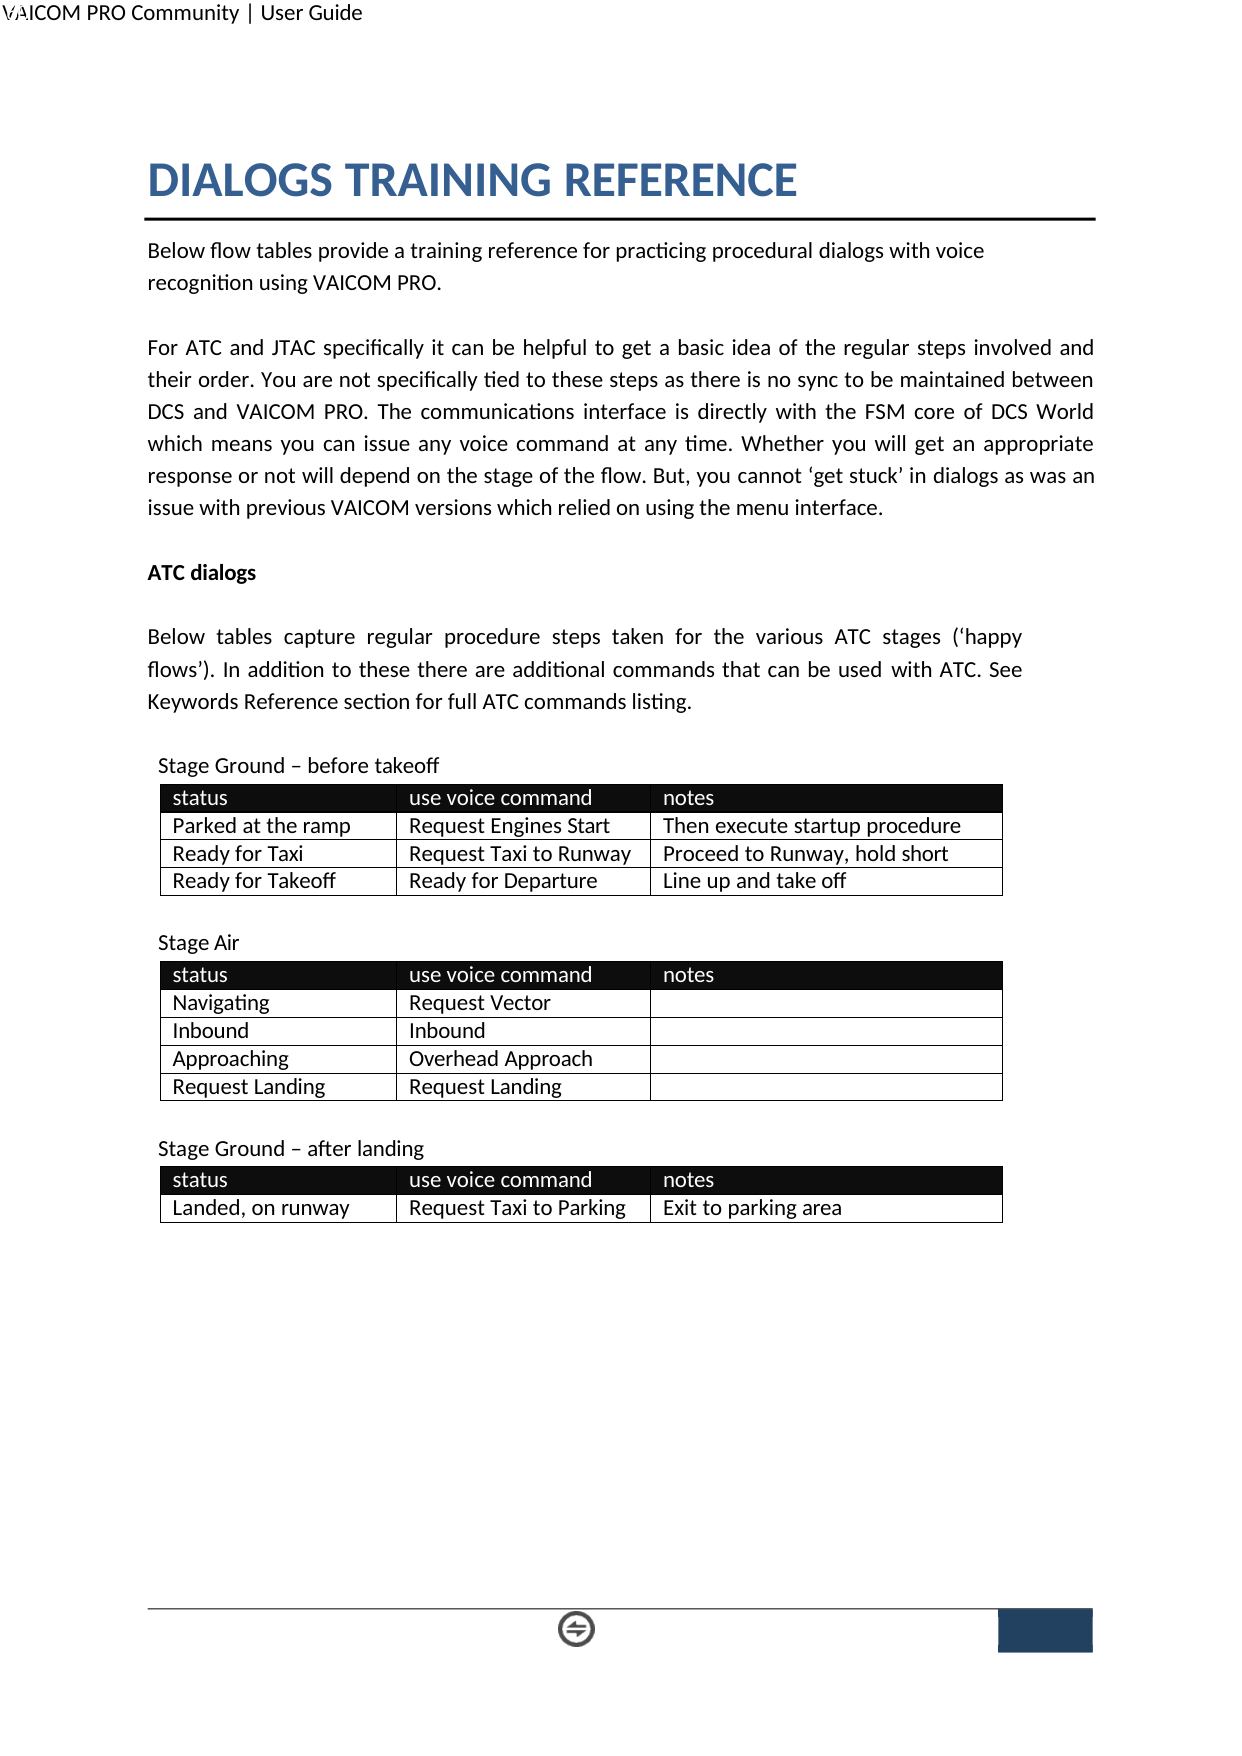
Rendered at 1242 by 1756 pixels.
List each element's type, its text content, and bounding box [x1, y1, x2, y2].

table_cell Ready for Taxi [161, 840, 396, 867]
table_header use voice command [397, 1167, 650, 1194]
table_cell Inbound [397, 1018, 650, 1044]
text Stage Air [158, 928, 1131, 956]
table_cell Request Taxi to Parking [397, 1195, 650, 1222]
text Below flow tables provide a training reference for practicing procedural dialogs with voice recognition using VAICOM PRO. [147, 236, 1078, 296]
subtitle ATC dialogs [147, 558, 1131, 586]
text Stage Ground – before takeoff [158, 751, 1131, 779]
picture [558, 1611, 595, 1647]
table_cell Exit to parking area [651, 1195, 1002, 1222]
table_header status [161, 962, 396, 989]
table_header notes [651, 962, 1002, 989]
table_cell [651, 1074, 1002, 1100]
text Stage Ground – after landing [158, 1134, 1131, 1162]
table_header status [161, 785, 396, 811]
table_cell Parked at the ramp [161, 813, 396, 839]
table_cell [651, 1018, 1002, 1044]
table_cell Inbound [161, 1018, 396, 1044]
table_cell Ready for Takeoff [161, 868, 396, 895]
table_cell Ready for Departure [397, 868, 650, 895]
table_cell [651, 990, 1002, 1017]
table_cell Request Engines Start [397, 813, 650, 839]
table_cell Proceed to Runway, hold short [651, 840, 1002, 867]
text For ATC and JTAC specifically it can be helpful to get a basic idea of the regular steps involved and their order. You are not specifically tied to these steps as there is no sync to be maintained between DCS and VAICOM PRO. The communications interface is directly with the FSM core of DCS World which means you can issue any voice command at any time. Whether you will get an appropriate response or not will depend on the stage of the flow. But, you cannot ‘get stuck’ in dialogs as was an issue with previous VAICOM versions which relied on using the menu interface. [147, 333, 1096, 522]
table_cell Request Taxi to Runway [397, 840, 650, 867]
table_cell [651, 1046, 1002, 1072]
table_header use voice command [397, 785, 650, 811]
table_cell Overhead Approach [397, 1046, 650, 1072]
table_cell Request Landing [161, 1074, 396, 1100]
table_header status [161, 1167, 396, 1194]
table_cell Landed, on runway [161, 1195, 396, 1222]
table_cell Line up and take off [651, 868, 1002, 895]
table_cell Then execute startup procedure [651, 813, 1002, 839]
table_cell Navigating [161, 990, 396, 1017]
table_cell Request Vector [397, 990, 650, 1017]
subtitle DIALOGS TRAINING REFERENCE [147, 148, 1131, 208]
table_cell Approaching [161, 1046, 396, 1072]
table_header notes [651, 785, 1002, 811]
text Below tables capture regular procedure steps taken for the various ATC stages (‘happy flows’). In addition to these there are additional commands that can be used with ATC. See Keywords Reference section for full ATC commands listing. [147, 622, 1022, 715]
table_cell Request Landing [397, 1074, 650, 1100]
table_header notes [651, 1167, 1002, 1194]
table_header use voice command [397, 962, 650, 989]
